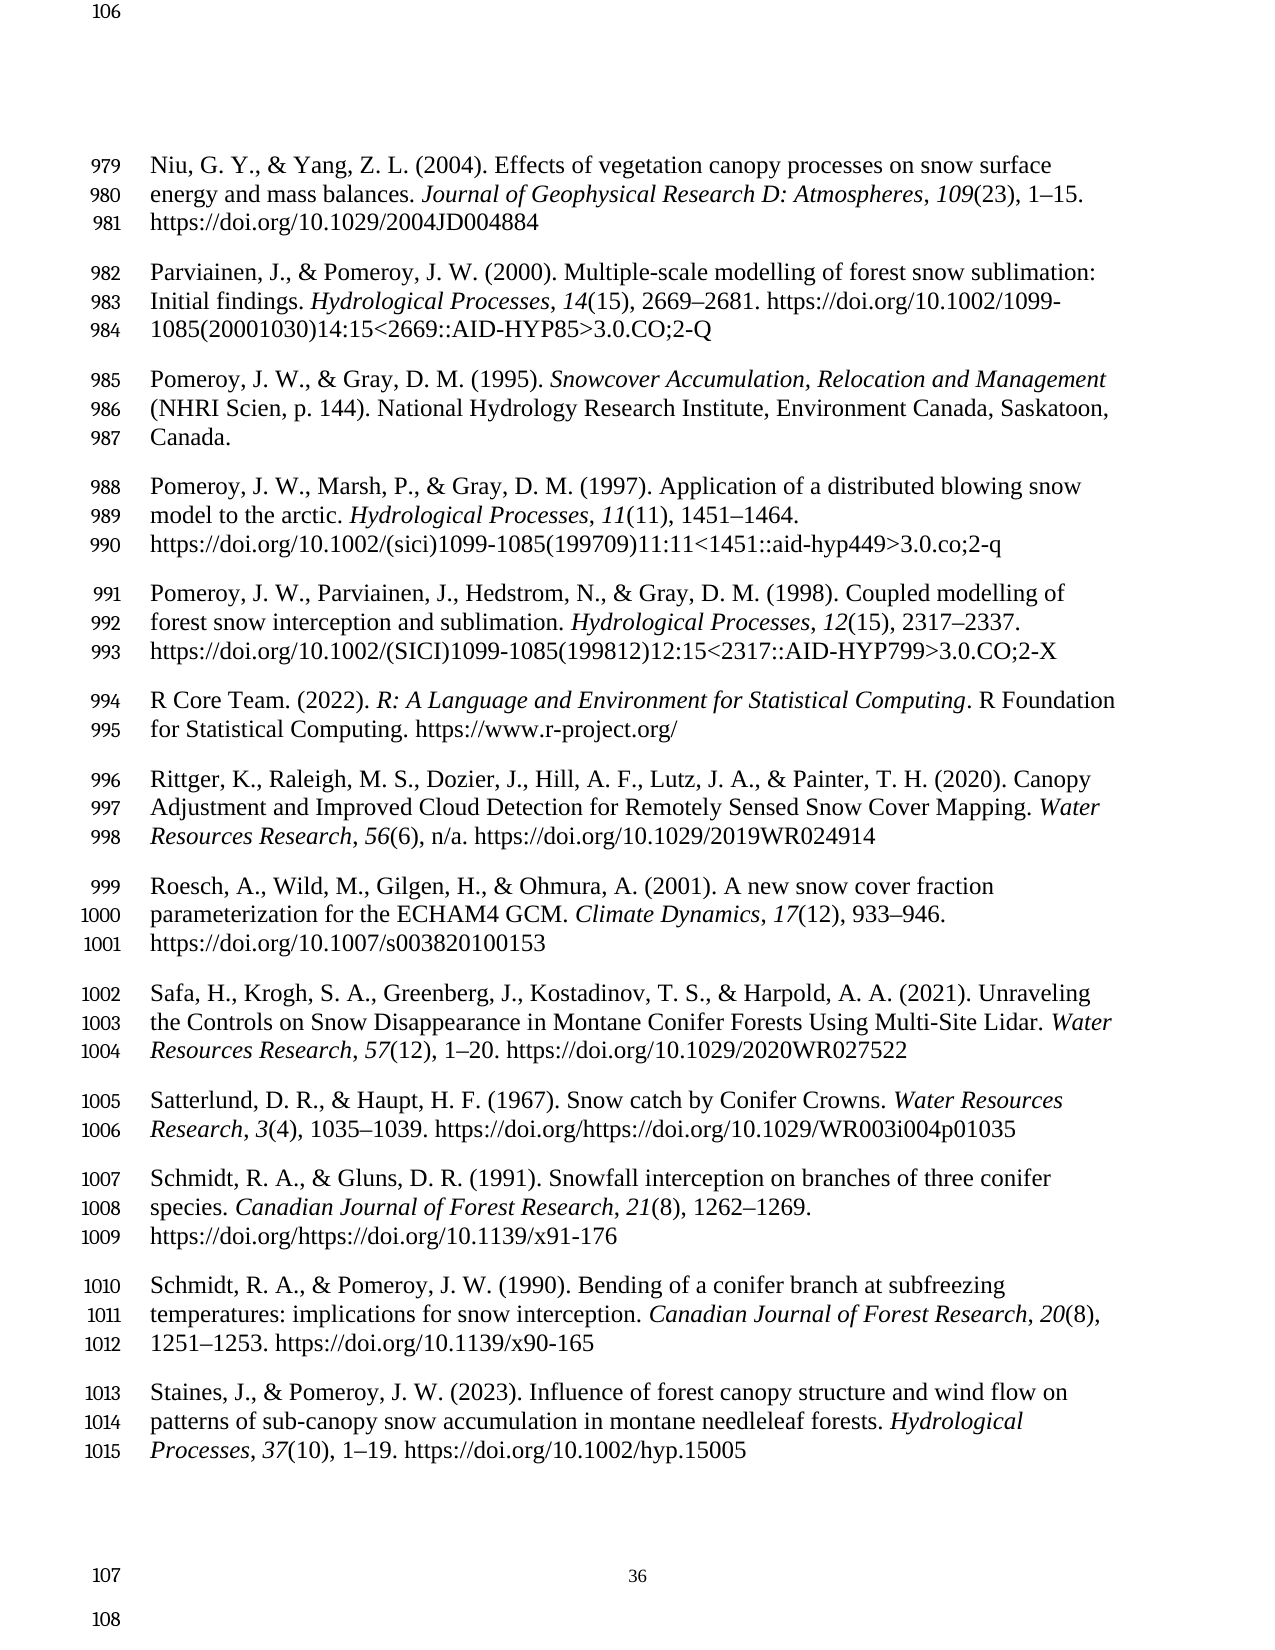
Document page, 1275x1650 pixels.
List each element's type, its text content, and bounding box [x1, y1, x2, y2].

text R Core Team. (2022). R: A Language and Environment for Statistical Computing. R Foundation for Statistical Computing. https://www.r-project.org/ [150, 685, 1125, 743]
text Pomeroy, J. W., Parviainen, J., Hedstrom, N., & Gray, D. M. (1998). Coupled modelling of forest snow interception and sublimation. Hydrological Processes, 12(15), 2317–2337. https://doi.org/10.1002/(SICI)1099-1085(199812)12:15<2317::AID-HYP799>3.0.CO;2-X [150, 578, 1125, 664]
text Roesch, A., Wild, M., Gilgen, H., & Ohmura, A. (2001). A new snow cover fraction parameterization for the ECHAM4 GCM. Climate Dynamics, 17(12), 933–946. https://doi.org/10.1007/s003820100153 [150, 871, 1125, 957]
text Rittger, K., Raleigh, M. S., Dozier, J., Hill, A. F., Lutz, J. A., & Painter, T. H. (2020). Canopy Adjustment and Improved Cloud Detection for Remotely Sensed Snow Cover Mapping. Water Resources Research, 56(6), n/a. https://doi.org/10.1029/2019WR024914 [150, 764, 1125, 850]
text Satterlund, D. R., & Haupt, H. F. (1967). Snow catch by Conifer Crowns. Water Resources Research, 3(4), 1035–1039. https://doi.org/https://doi.org/10.1029/WR003i004p01035 [150, 1085, 1125, 1142]
text Pomeroy, J. W., & Gray, D. M. (1995). Snowcover Accumulation, Relocation and Management (NHRI Scien, p. 144). National Hydrology Research Institute, Environment Canada, Saskatoon, Canada. [150, 364, 1125, 450]
text Niu, G. Y., & Yang, Z. L. (2004). Effects of vegetation canopy processes on snow surface energy and mass balances. Journal of Geophysical Research D: Atmospheres, 109(23), 1–15. https://doi.org/10.1029/2004JD004884 [150, 150, 1125, 236]
text Schmidt, R. A., & Gluns, D. R. (1991). Snowfall interception on branches of three conifer species. Canadian Journal of Forest Research, 21(8), 1262–1269. https://doi.org/https://doi.org/10.1139/x91-176 [150, 1163, 1125, 1249]
text Schmidt, R. A., & Pomeroy, J. W. (1990). Bending of a conifer branch at subfreezing temperatures: implications for snow interception. Canadian Journal of Forest Research, 20(8), 1251–1253. https://doi.org/10.1139/x90-165 [150, 1270, 1125, 1357]
text Pomeroy, J. W., Marsh, P., & Gray, D. M. (1997). Application of a distributed blowing snow model to the arctic. Hydrological Processes, 11(11), 1451–1464. https://doi.org/10.1002/(sici)1099-1085(199709)11:11<1451::aid-hyp449>3.0.co;2-q [150, 471, 1125, 557]
text Safa, H., Krogh, S. A., Greenberg, J., Kostadinov, T. S., & Harpold, A. A. (2021). Unraveling the Controls on Snow Disappearance in Montane Conifer Forests Using Multi-Site Lidar. Water Resources Research, 57(12), 1–20. https://doi.org/10.1029/2020WR027522 [150, 978, 1125, 1064]
text Staines, J., & Pomeroy, J. W. (2023). Influence of forest canopy structure and wind flow on patterns of sub-canopy snow accumulation in montane needleleaf forests. Hydrological Processes, 37(10), 1–19. https://doi.org/10.1002/hyp.15005 [150, 1377, 1125, 1464]
text Parviainen, J., & Pomeroy, J. W. (2000). Multiple-scale modelling of forest snow sublimation: Initial findings. Hydrological Processes, 14(15), 2669–2681. https://doi.org/10.1002/1099-1085(20001030)14:15<2669::AID-HYP85>3.0.CO;2-Q [150, 257, 1125, 343]
